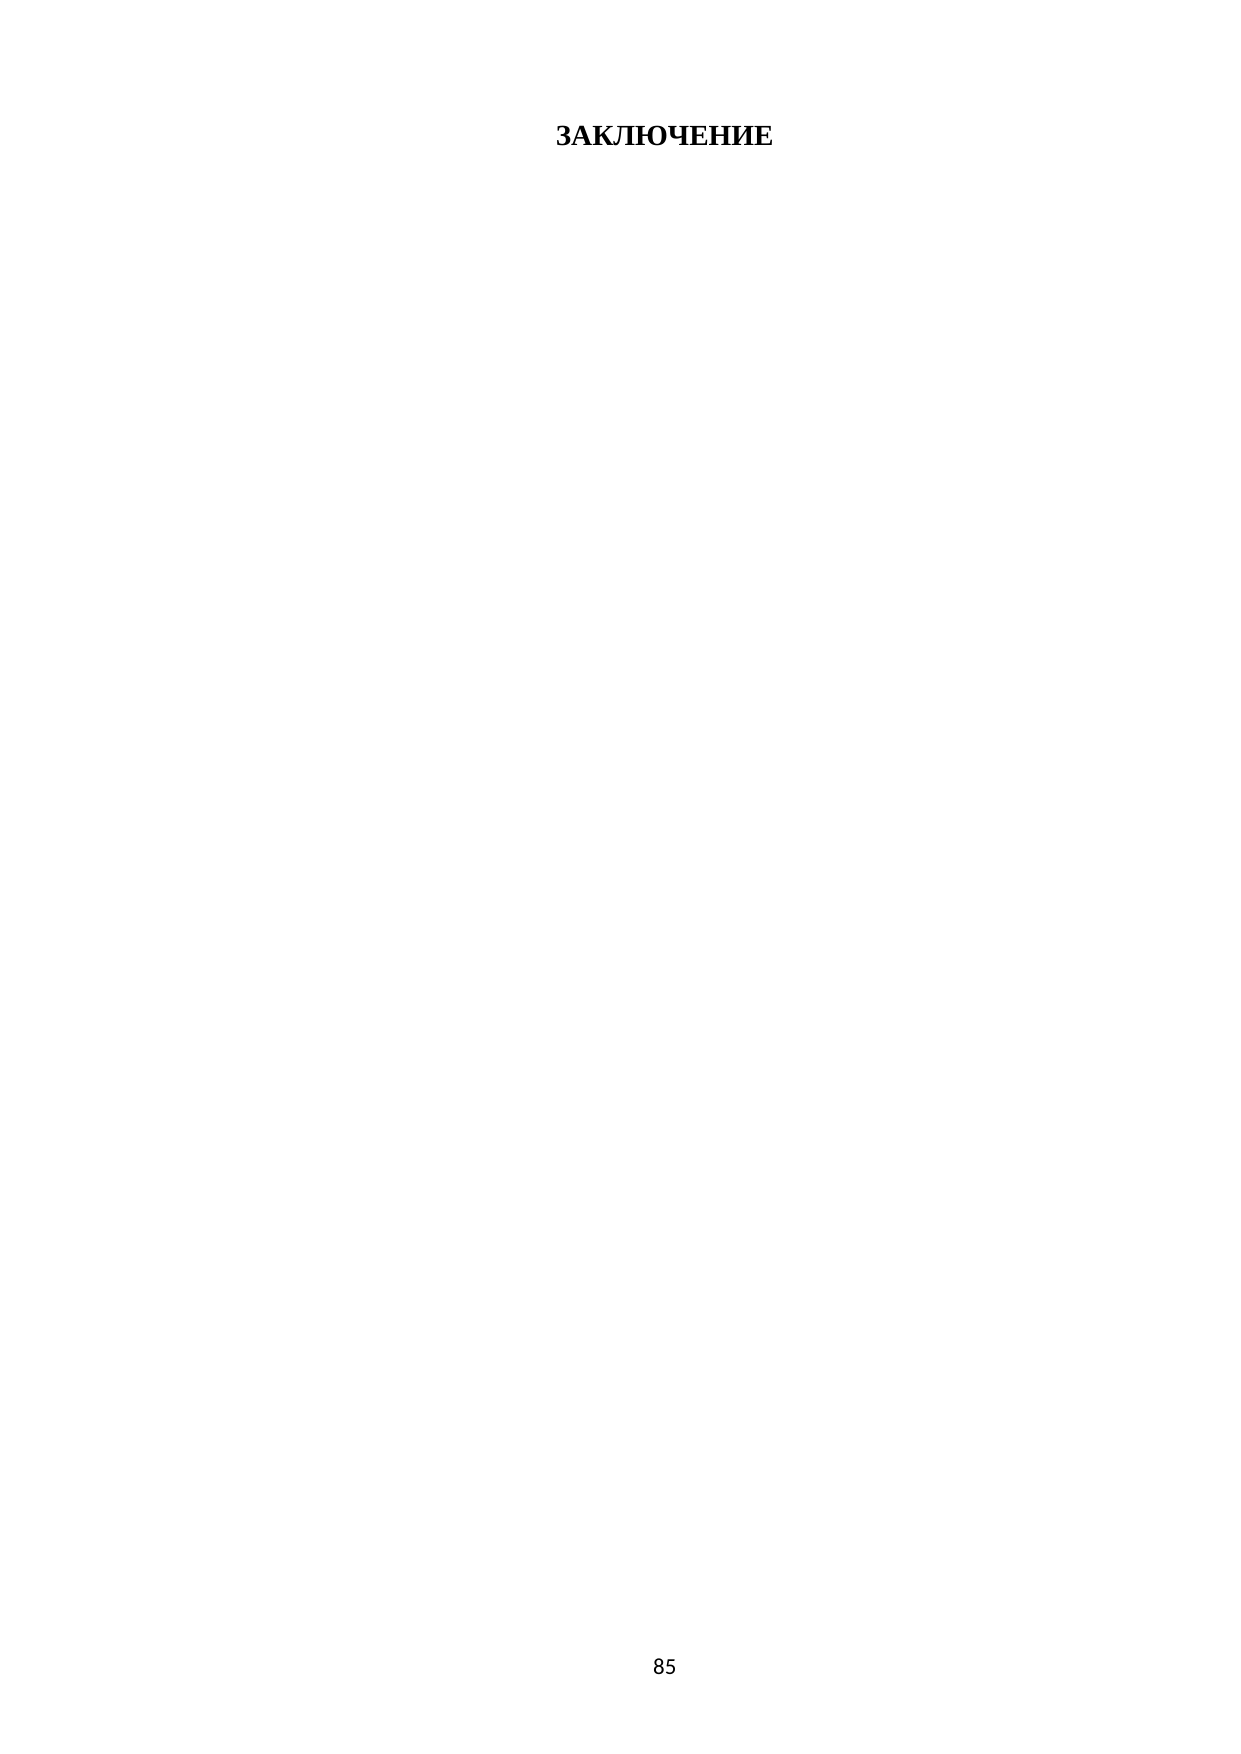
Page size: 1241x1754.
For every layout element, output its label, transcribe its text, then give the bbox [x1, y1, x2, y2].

subtitle ЗАКЛЮЧЕНИЕ [177, 118, 1152, 152]
